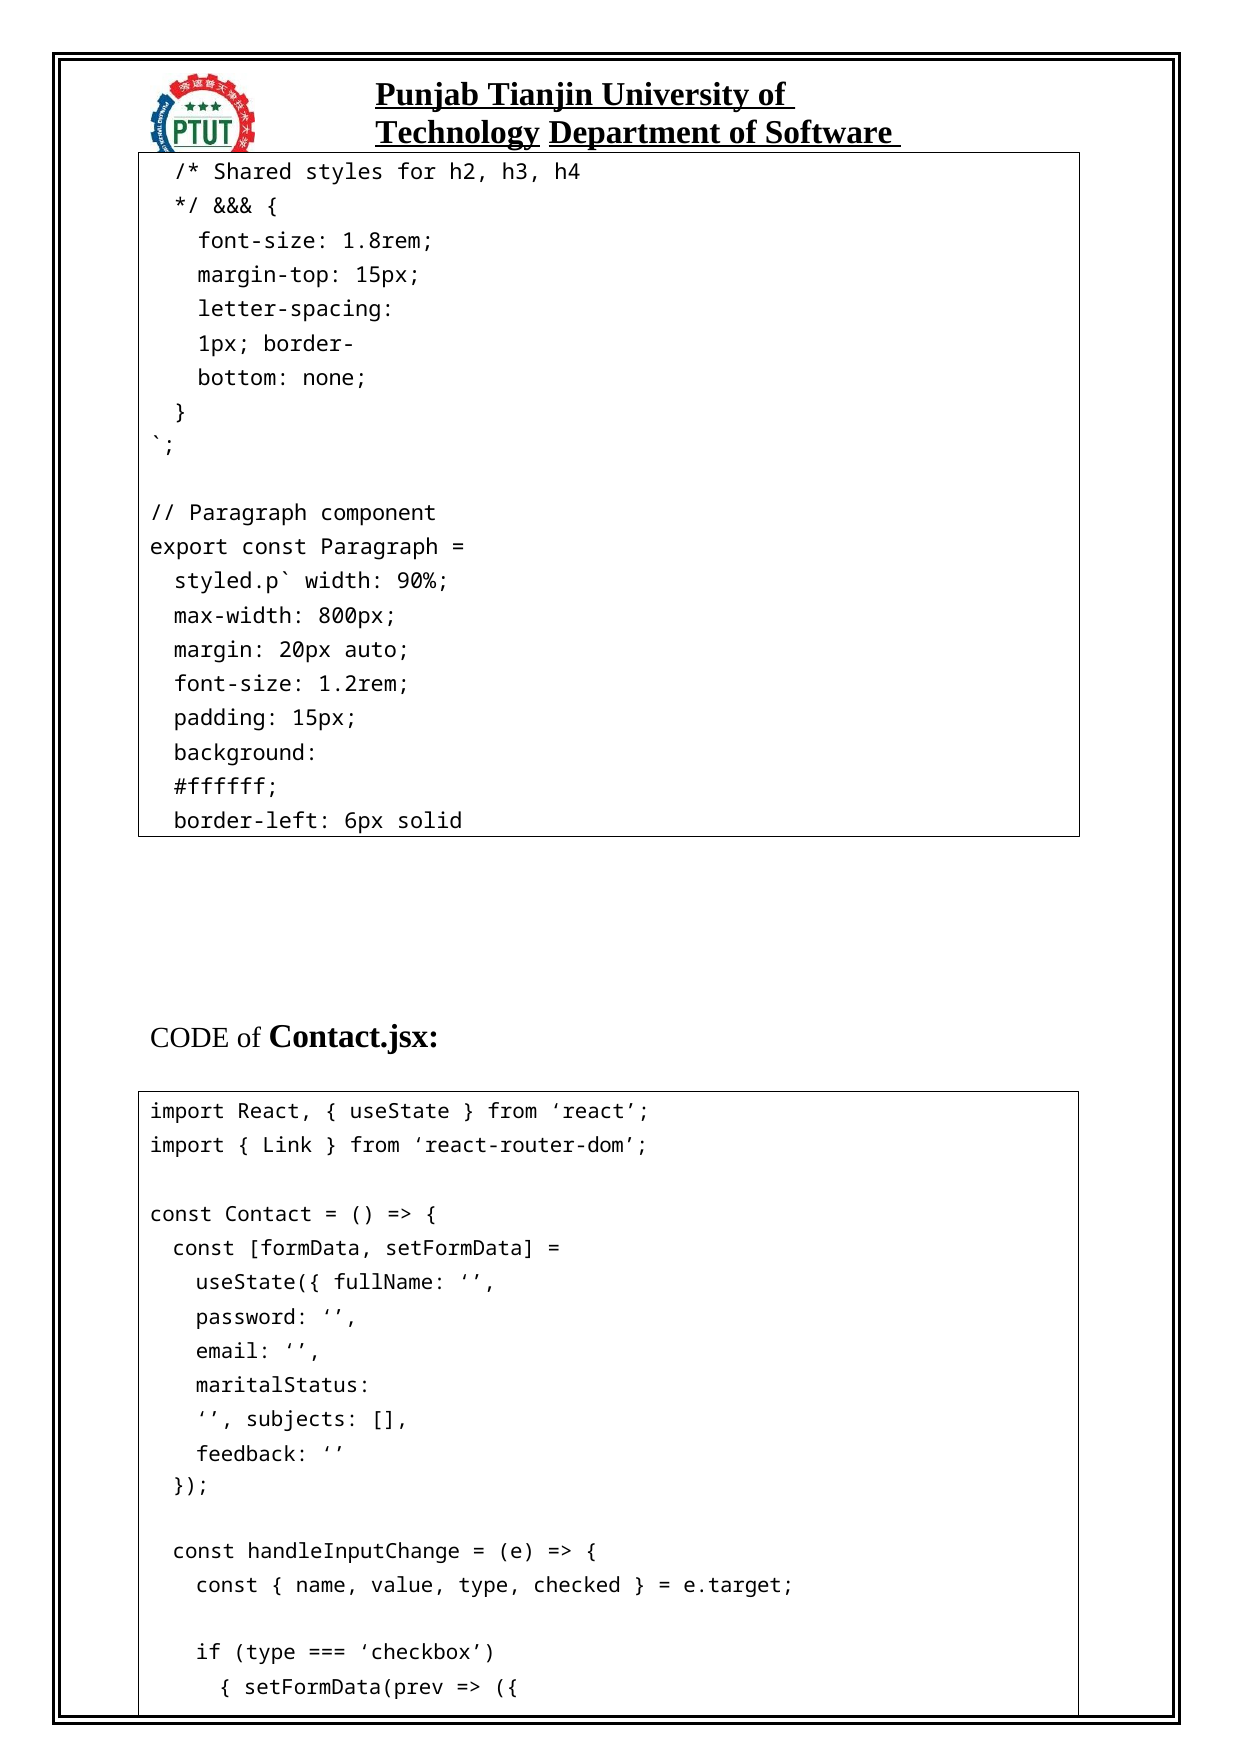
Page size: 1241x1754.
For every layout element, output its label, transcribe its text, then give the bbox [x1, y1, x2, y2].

text CODE of Contact.jsx: [150, 1017, 1172, 1055]
picture [150, 73, 255, 152]
